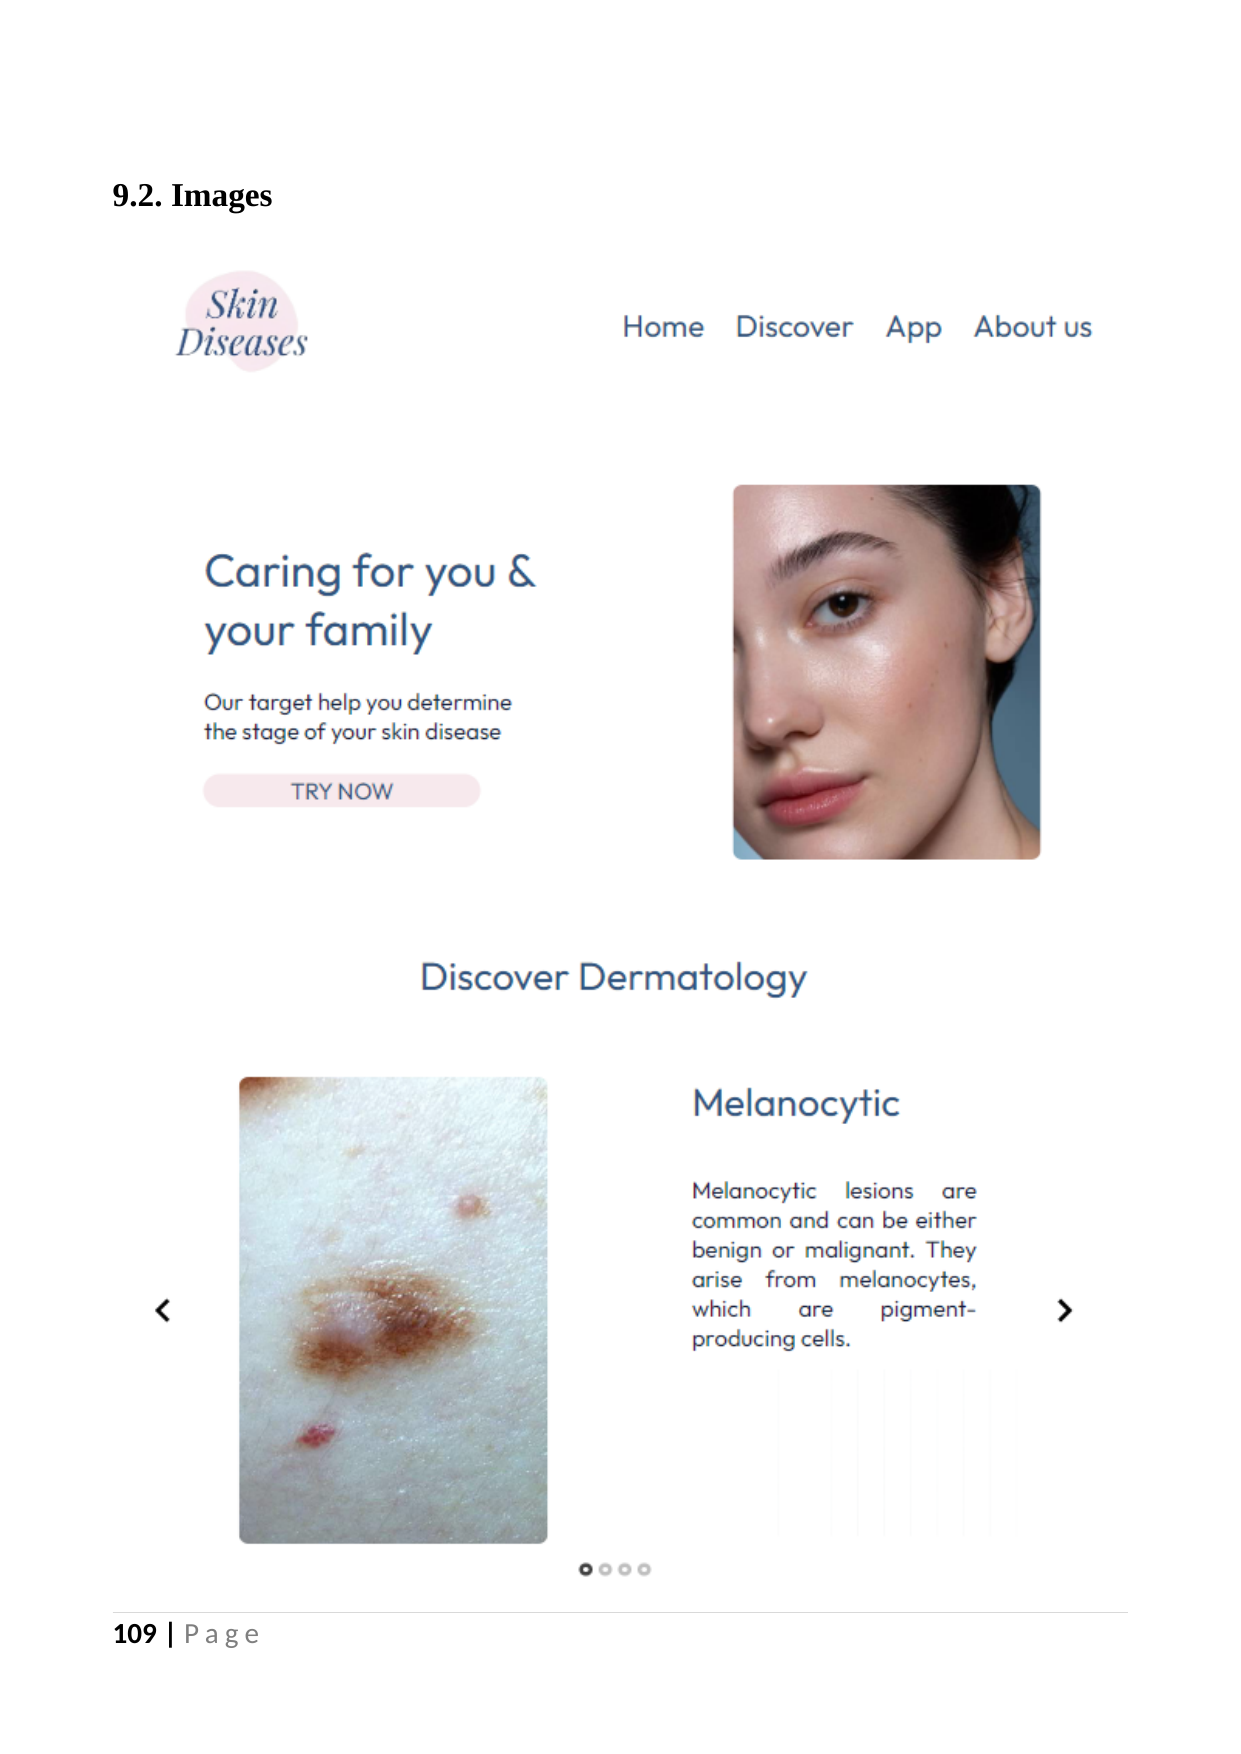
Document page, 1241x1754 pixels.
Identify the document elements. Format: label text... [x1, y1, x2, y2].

picture [112, 931, 1128, 1597]
picture [112, 244, 1128, 903]
list Images [112, 175, 1128, 213]
